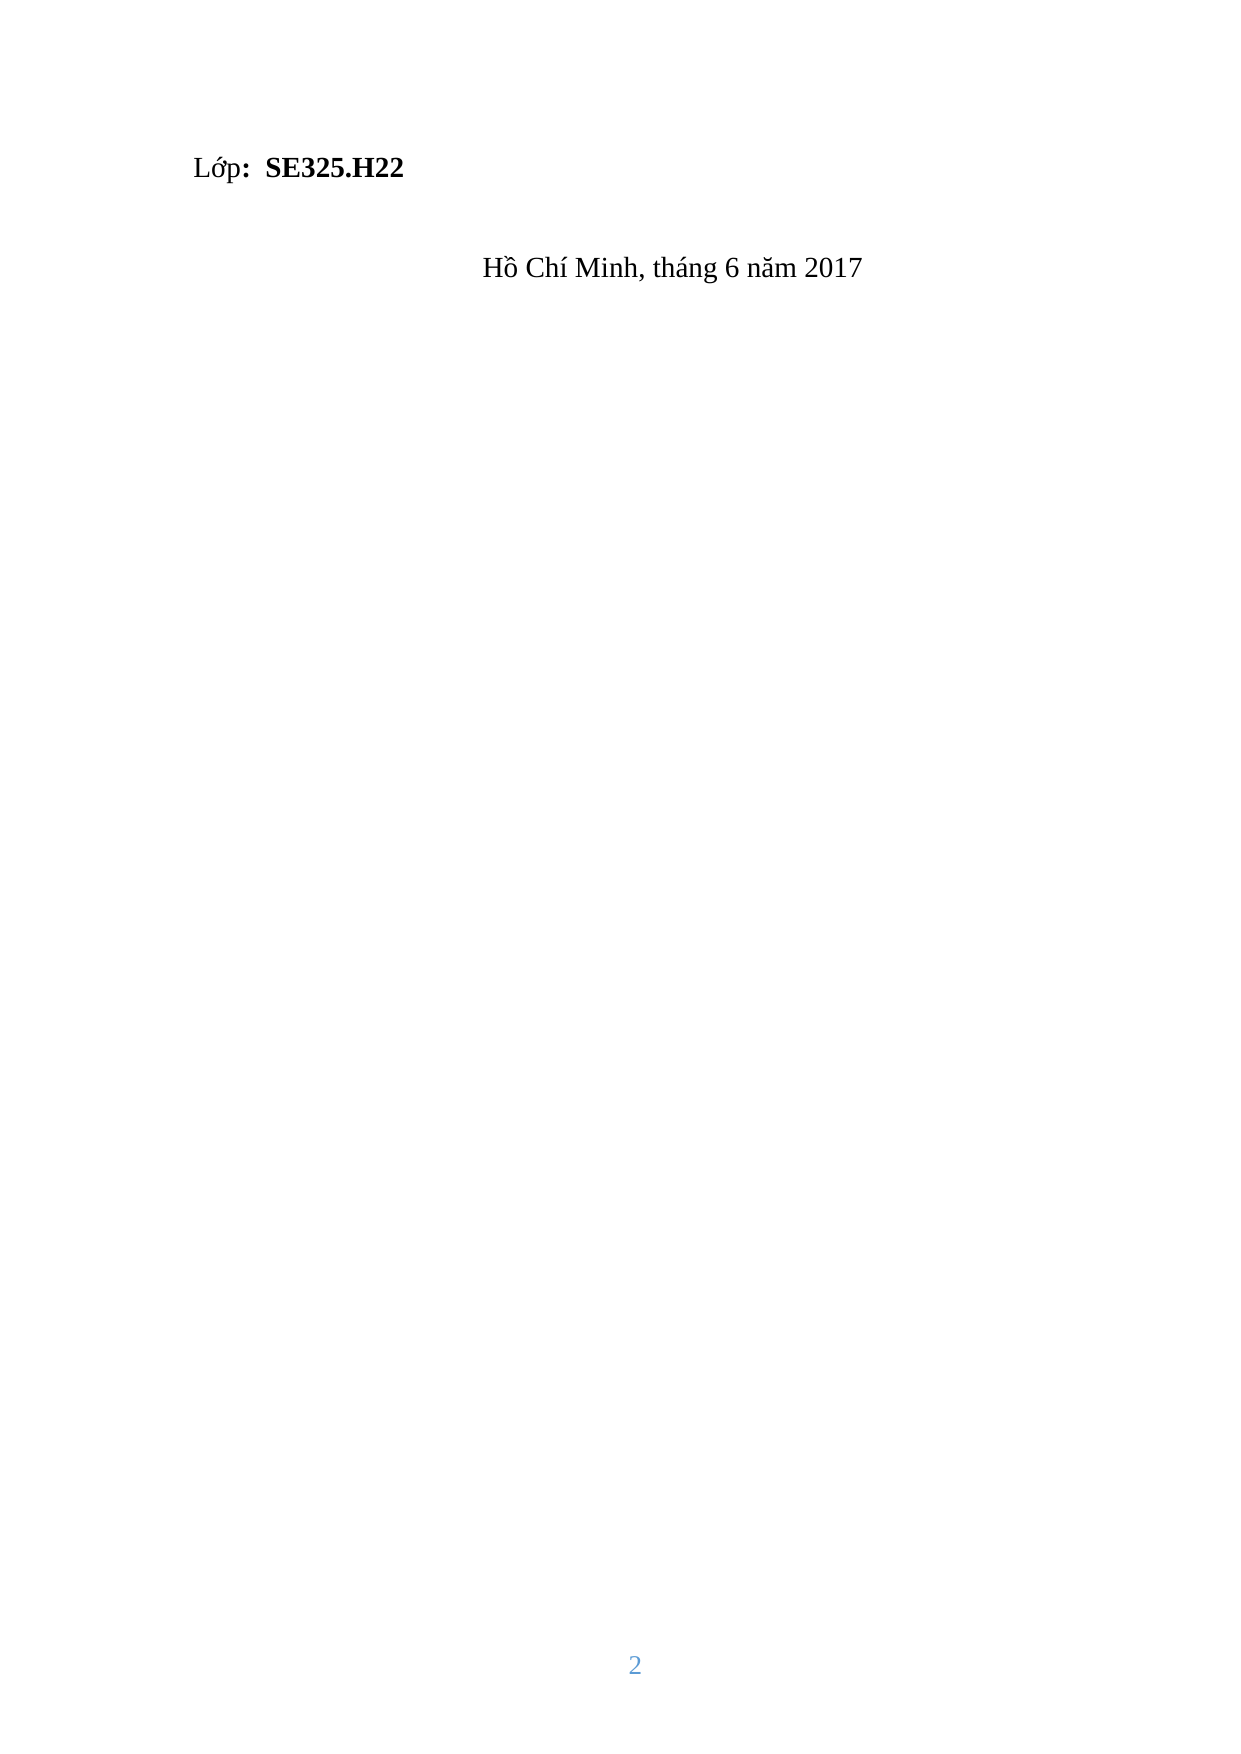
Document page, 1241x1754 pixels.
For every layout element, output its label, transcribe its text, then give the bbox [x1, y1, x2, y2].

text Hồ Chí Minh, tháng 6 năm 2017 [118, 251, 1152, 284]
text Lớp: SE325.H22 [118, 150, 1152, 183]
